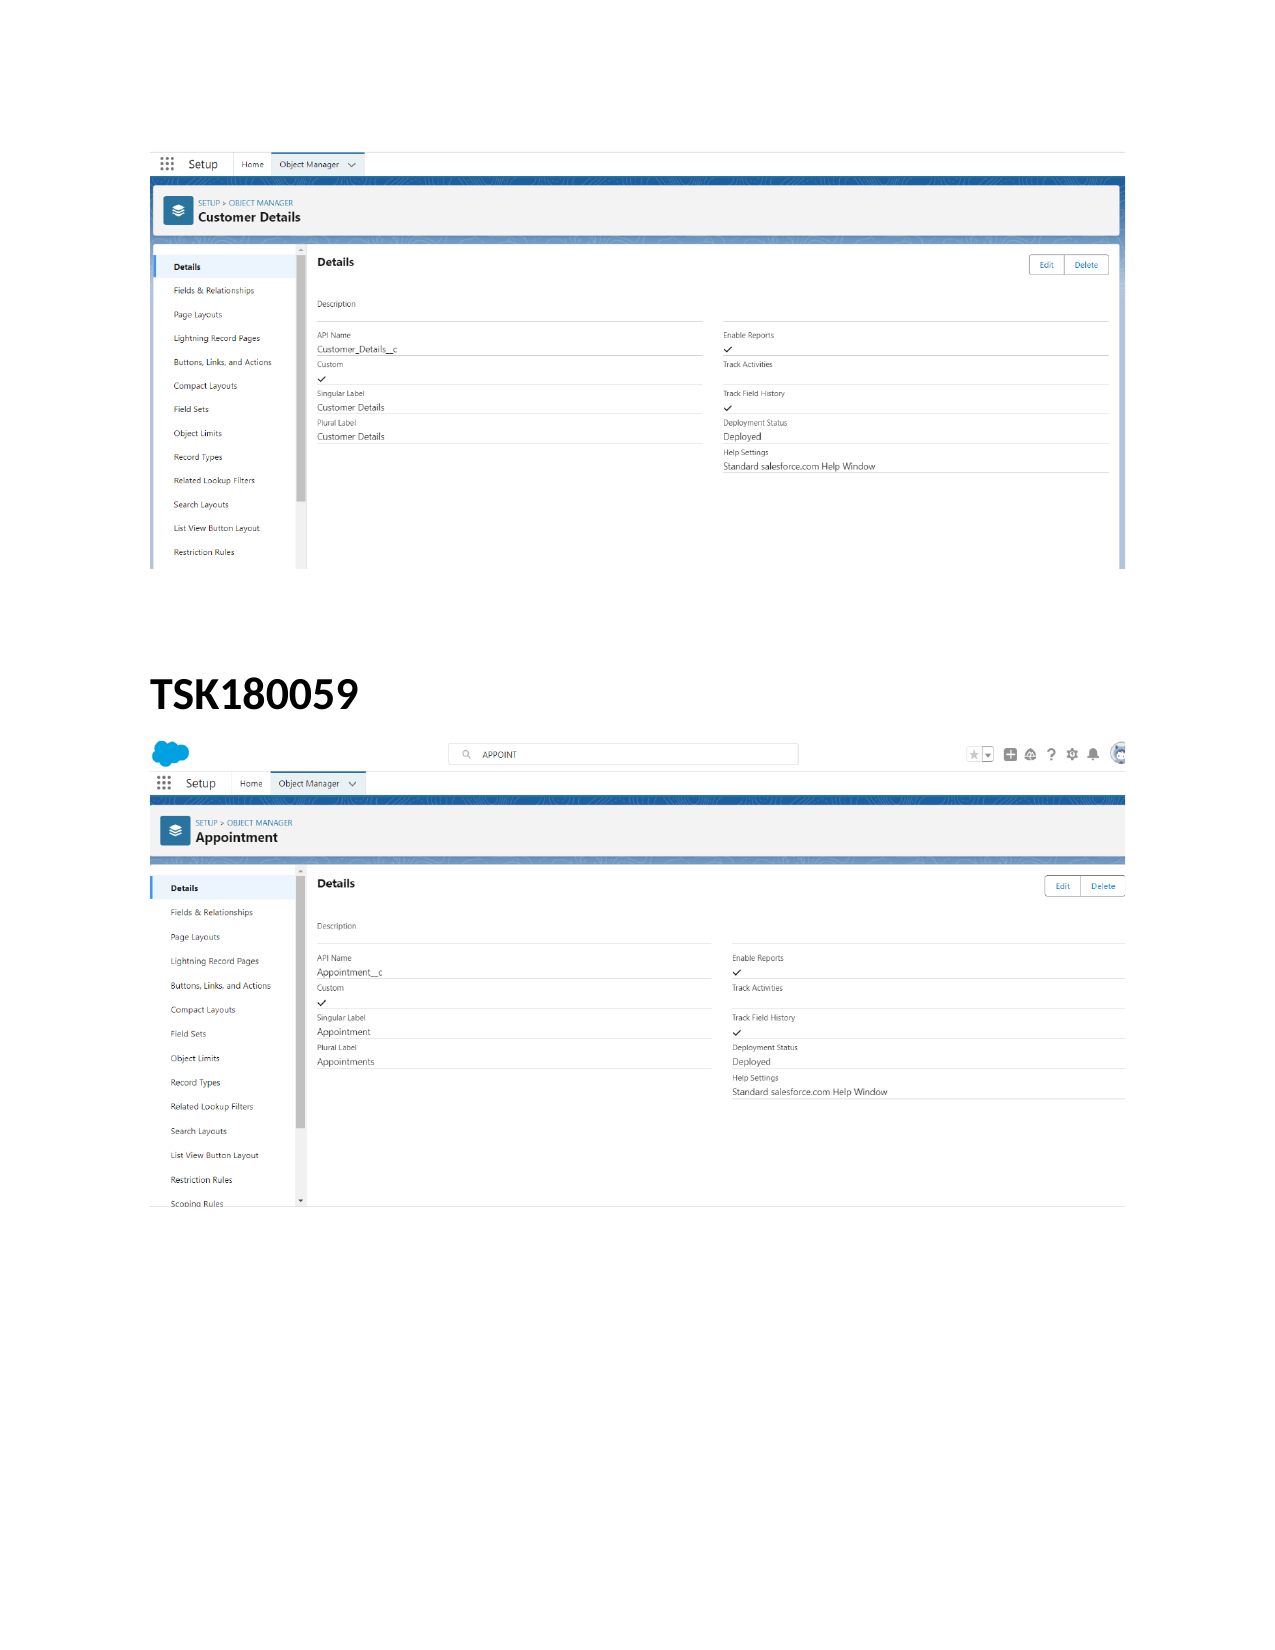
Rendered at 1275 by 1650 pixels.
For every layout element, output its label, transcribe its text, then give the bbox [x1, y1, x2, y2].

text TSK180059 [150, 665, 1125, 721]
picture [150, 741, 1125, 1207]
picture [150, 150, 1125, 569]
